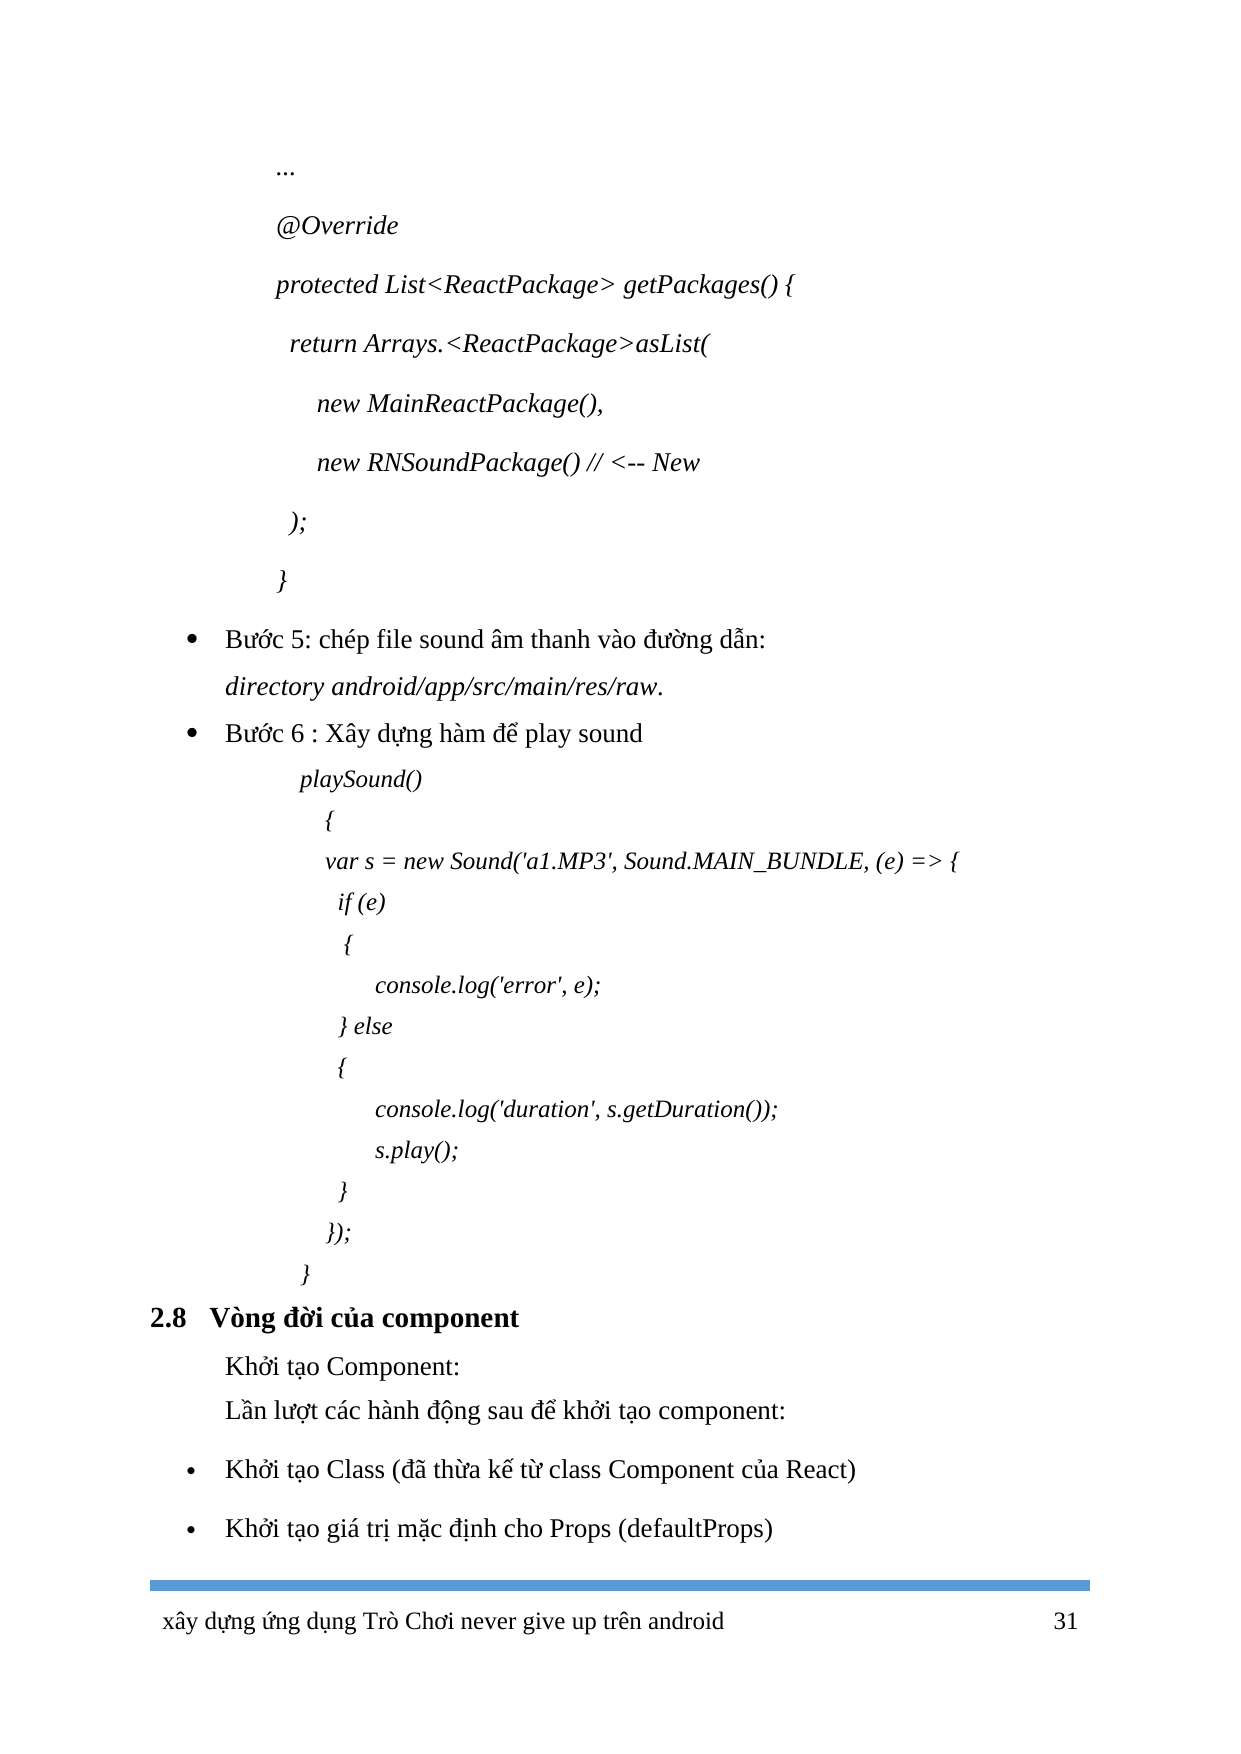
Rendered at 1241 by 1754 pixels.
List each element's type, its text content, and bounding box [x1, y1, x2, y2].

text Lần lượt các hành động sau để khởi tạo component: [150, 1394, 1090, 1425]
list Khởi tạo giá trị mặc định cho Props (defaultProps) [187, 1512, 1090, 1543]
list Vòng đời của component [150, 1300, 1090, 1333]
list Bước 5: chép file sound âm thanh vào đường dẫn: [187, 623, 1090, 654]
list Bước 6 : Xây dựng hàm để play sound [187, 717, 1090, 748]
text console.log('error', e); [300, 970, 1090, 999]
text playSound() [300, 764, 1090, 792]
text s.play(); [300, 1135, 1090, 1164]
text ... [262, 150, 1090, 181]
text ); [262, 505, 1090, 536]
text new MainReactPackage(), [262, 387, 1090, 418]
text new RNSoundPackage() // <-- New [262, 446, 1090, 477]
list Khởi tạo Class (đã thừa kế từ class Component của React) [187, 1453, 1090, 1484]
text return Arrays.<ReactPackage>asList( [262, 327, 1090, 359]
text }); [300, 1217, 1090, 1246]
text protected List<ReactPackage> getPackages() { [262, 268, 1090, 299]
text { [300, 1052, 1090, 1081]
text Khởi tạo Component: [150, 1350, 1090, 1381]
text var s = new Sound('a1.MP3', Sound.MAIN_BUNDLE, (e) => { [300, 846, 1090, 875]
text console.log('duration', s.getDuration()); [300, 1094, 1090, 1122]
text } else [300, 1011, 1090, 1040]
text @Override [262, 209, 1090, 240]
text } [300, 1176, 1090, 1205]
text if (e) [300, 887, 1090, 916]
text { [300, 929, 1090, 957]
text } [262, 564, 1090, 595]
text } [300, 1259, 1090, 1287]
list directory android/app/src/main/res/raw. [187, 670, 1090, 701]
text { [300, 805, 1090, 834]
